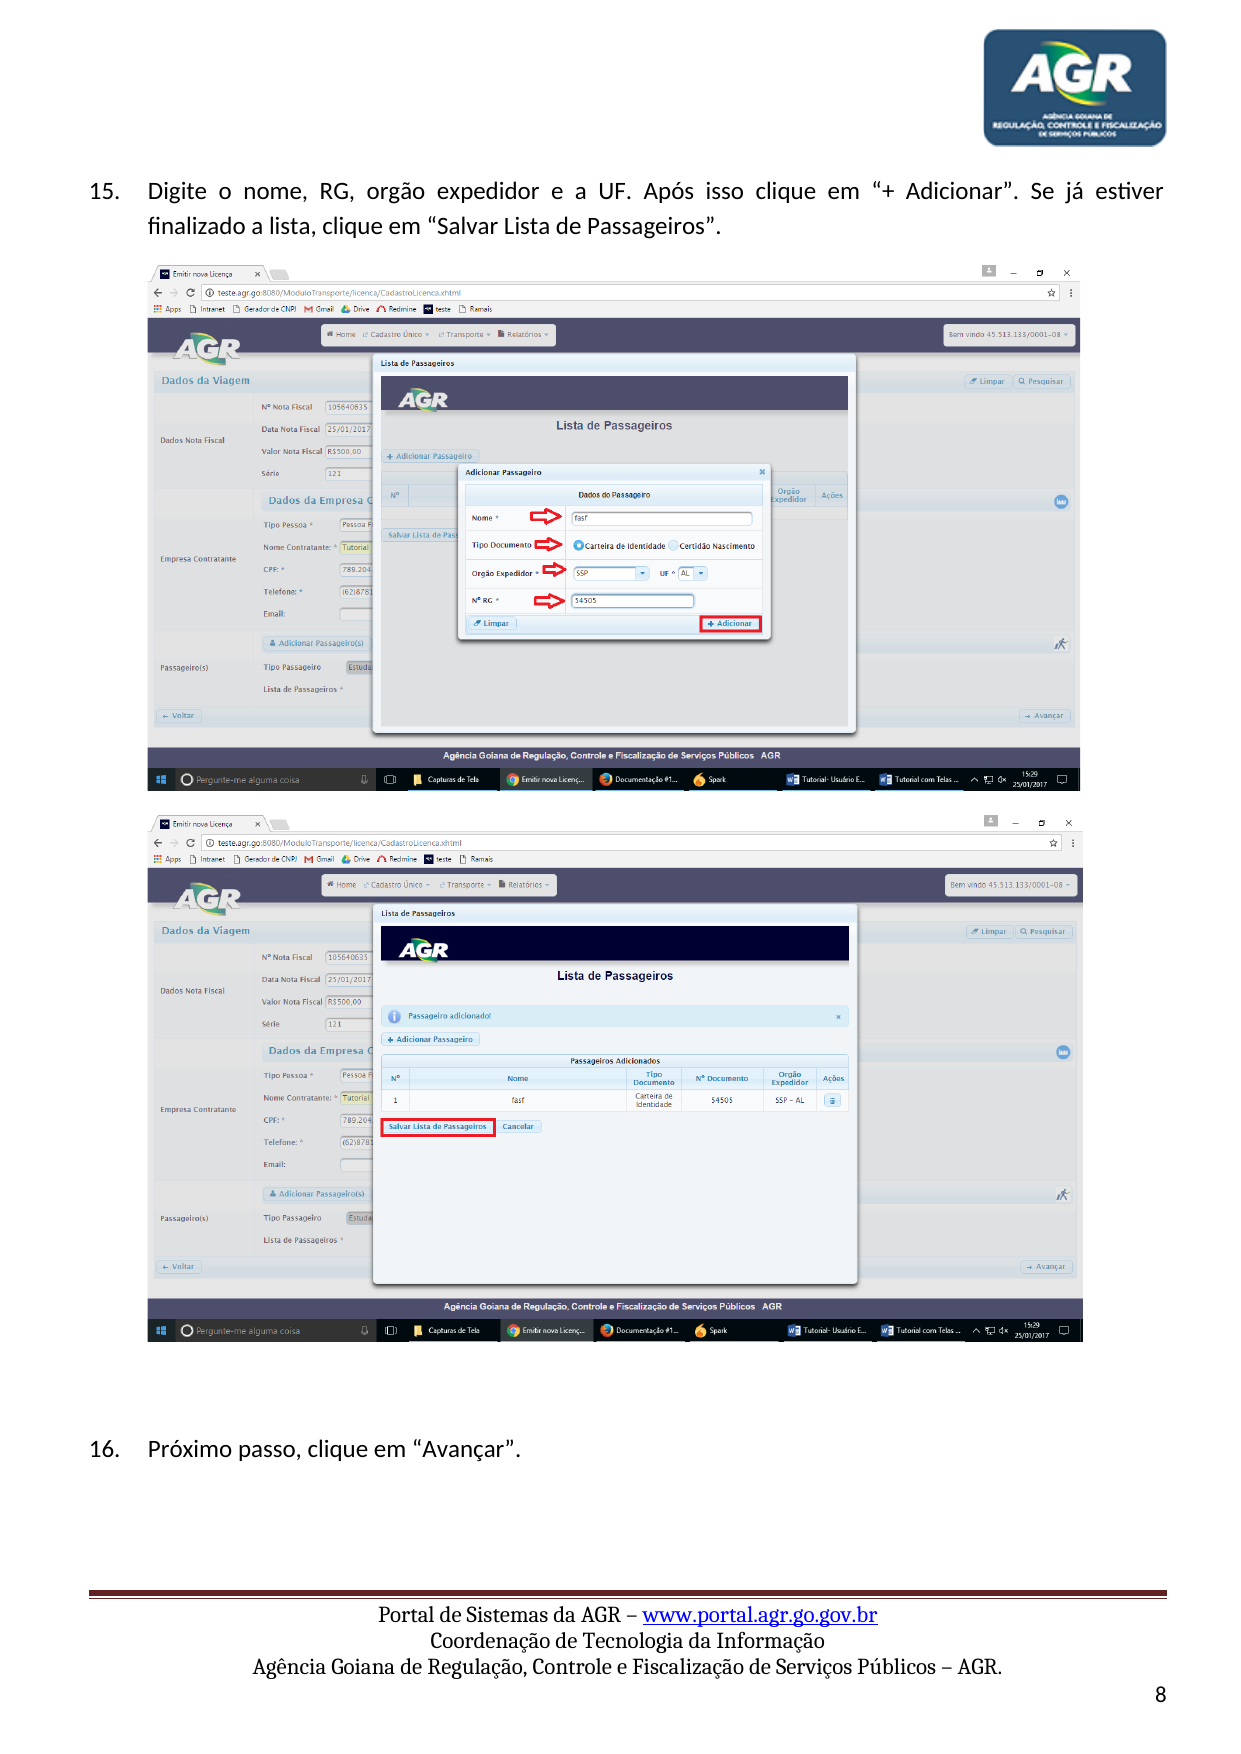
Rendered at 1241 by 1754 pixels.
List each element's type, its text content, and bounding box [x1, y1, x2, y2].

list Digite o nome, RG, orgão expedidor e a UF. Após isso clique em “+ Adicionar”. Se já estiver finalizado a lista, clique em “Salvar Lista de Passageiros”. [89, 175, 1167, 240]
list Próximo passo, clique em “Avançar”. [89, 1434, 1167, 1464]
picture [983, 29, 1167, 147]
picture [147, 265, 1081, 791]
picture [147, 815, 1083, 1342]
